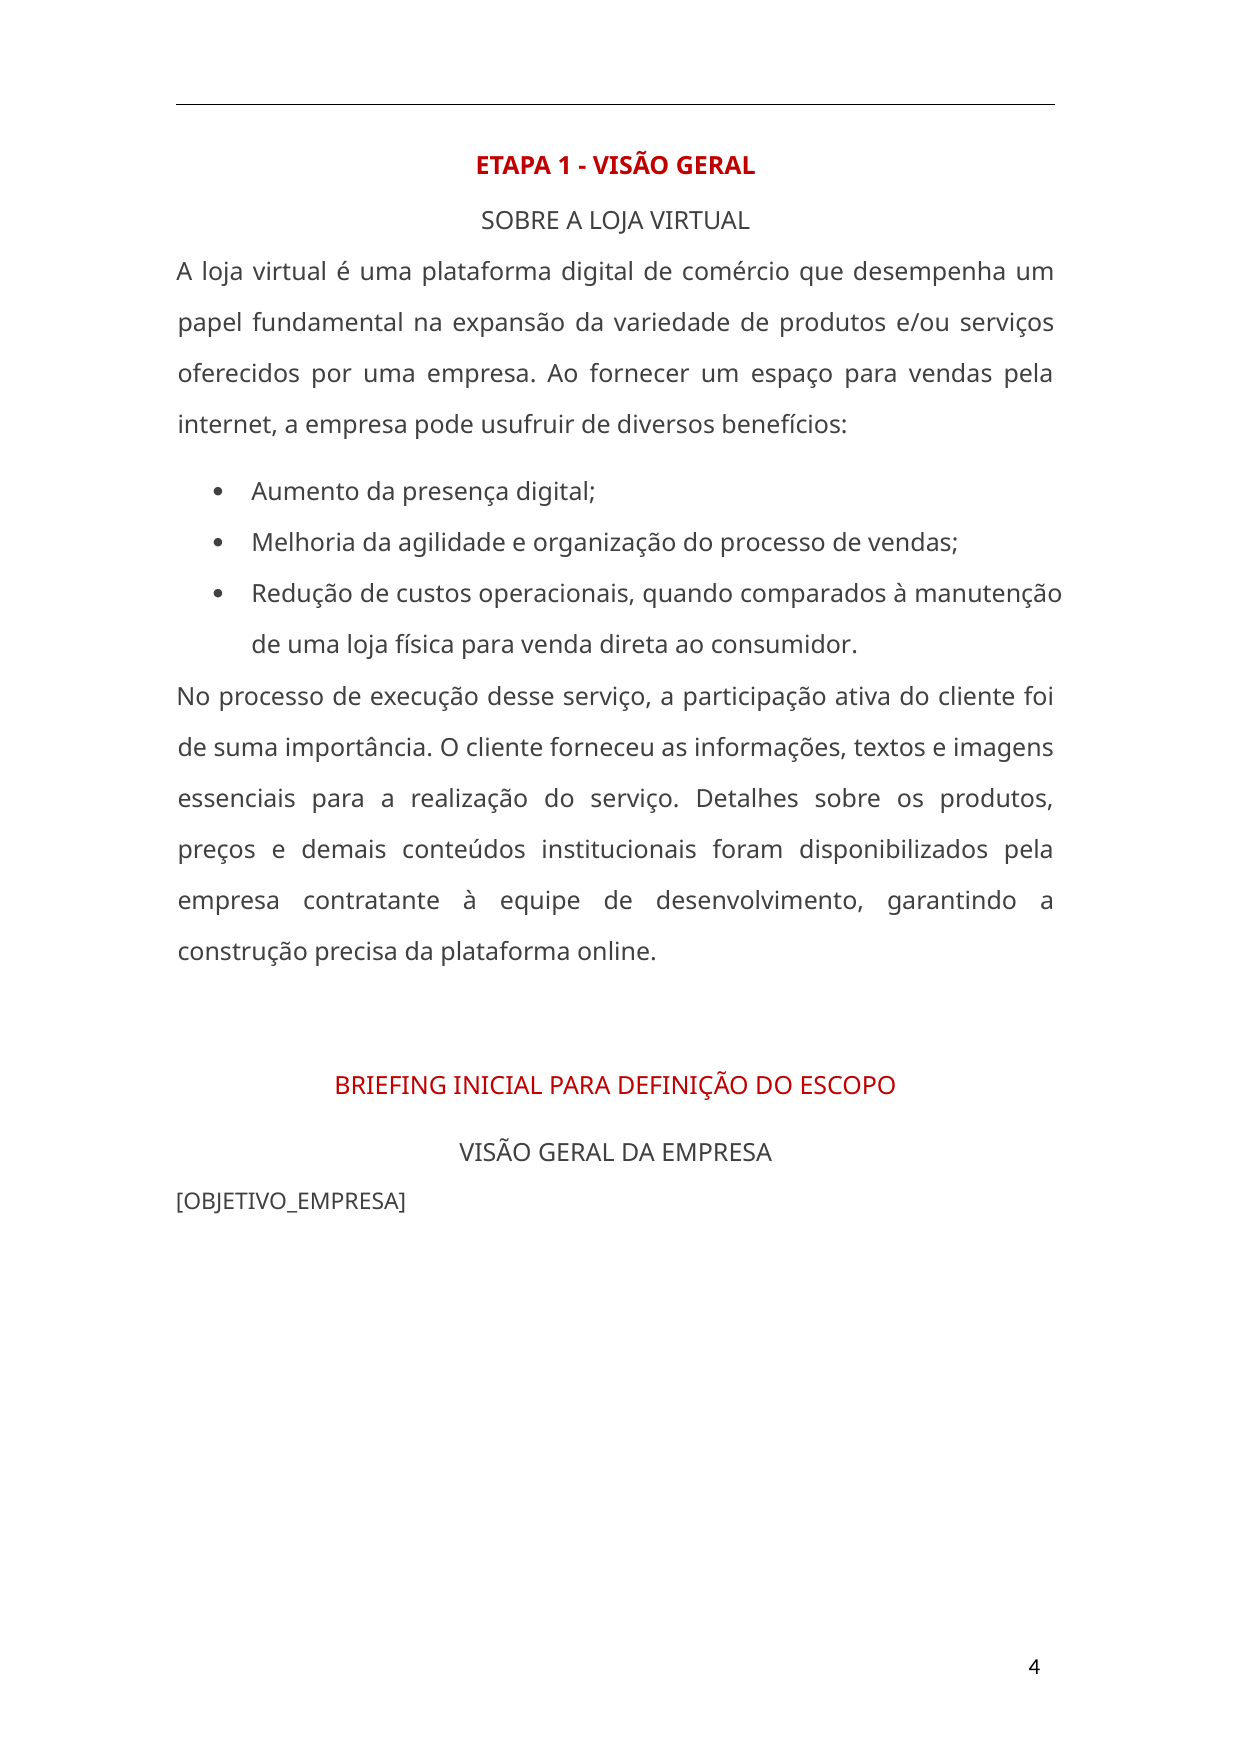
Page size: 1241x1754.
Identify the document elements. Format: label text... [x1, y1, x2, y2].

text No processo de execução desse serviço, a participação ativa do cliente foi de suma importância. O cliente forneceu as informações, textos e imagens essenciais para a realização do serviço. Detalhes sobre os produtos, preços e demais conteúdos institucionais foram disponibilizados pela empresa contratante à equipe de desenvolvimento, garantindo a construção precisa da plataforma online. [176, 678, 1055, 967]
text [OBJETIVO_EMPRESA] [176, 1185, 1058, 1217]
list Aumento da presença digital; [214, 474, 1063, 508]
subtitle VISÃO GERAL DA EMPRESA [176, 1134, 1055, 1168]
subtitle ETAPA 1 - VISÃO GERAL [176, 148, 1055, 182]
list Redução de custos operacionais, quando comparados à manutenção de uma loja física para venda direta ao consumidor. [214, 576, 1063, 661]
text A loja virtual é uma plataforma digital de comércio que desempenha um papel fundamental na expansão da variedade de produtos e/ou serviços oferecidos por uma empresa. Ao fornecer um espaço para vendas pela internet, a empresa pode usufruir de diversos benefícios: [176, 254, 1055, 441]
text BRIEFING INICIAL PARA DEFINIÇÃO DO ESCOPO [176, 1067, 1055, 1101]
list Melhoria da agilidade e organização do processo de vendas; [214, 525, 1063, 559]
subtitle SOBRE A LOJA VIRTUAL [176, 203, 1055, 237]
